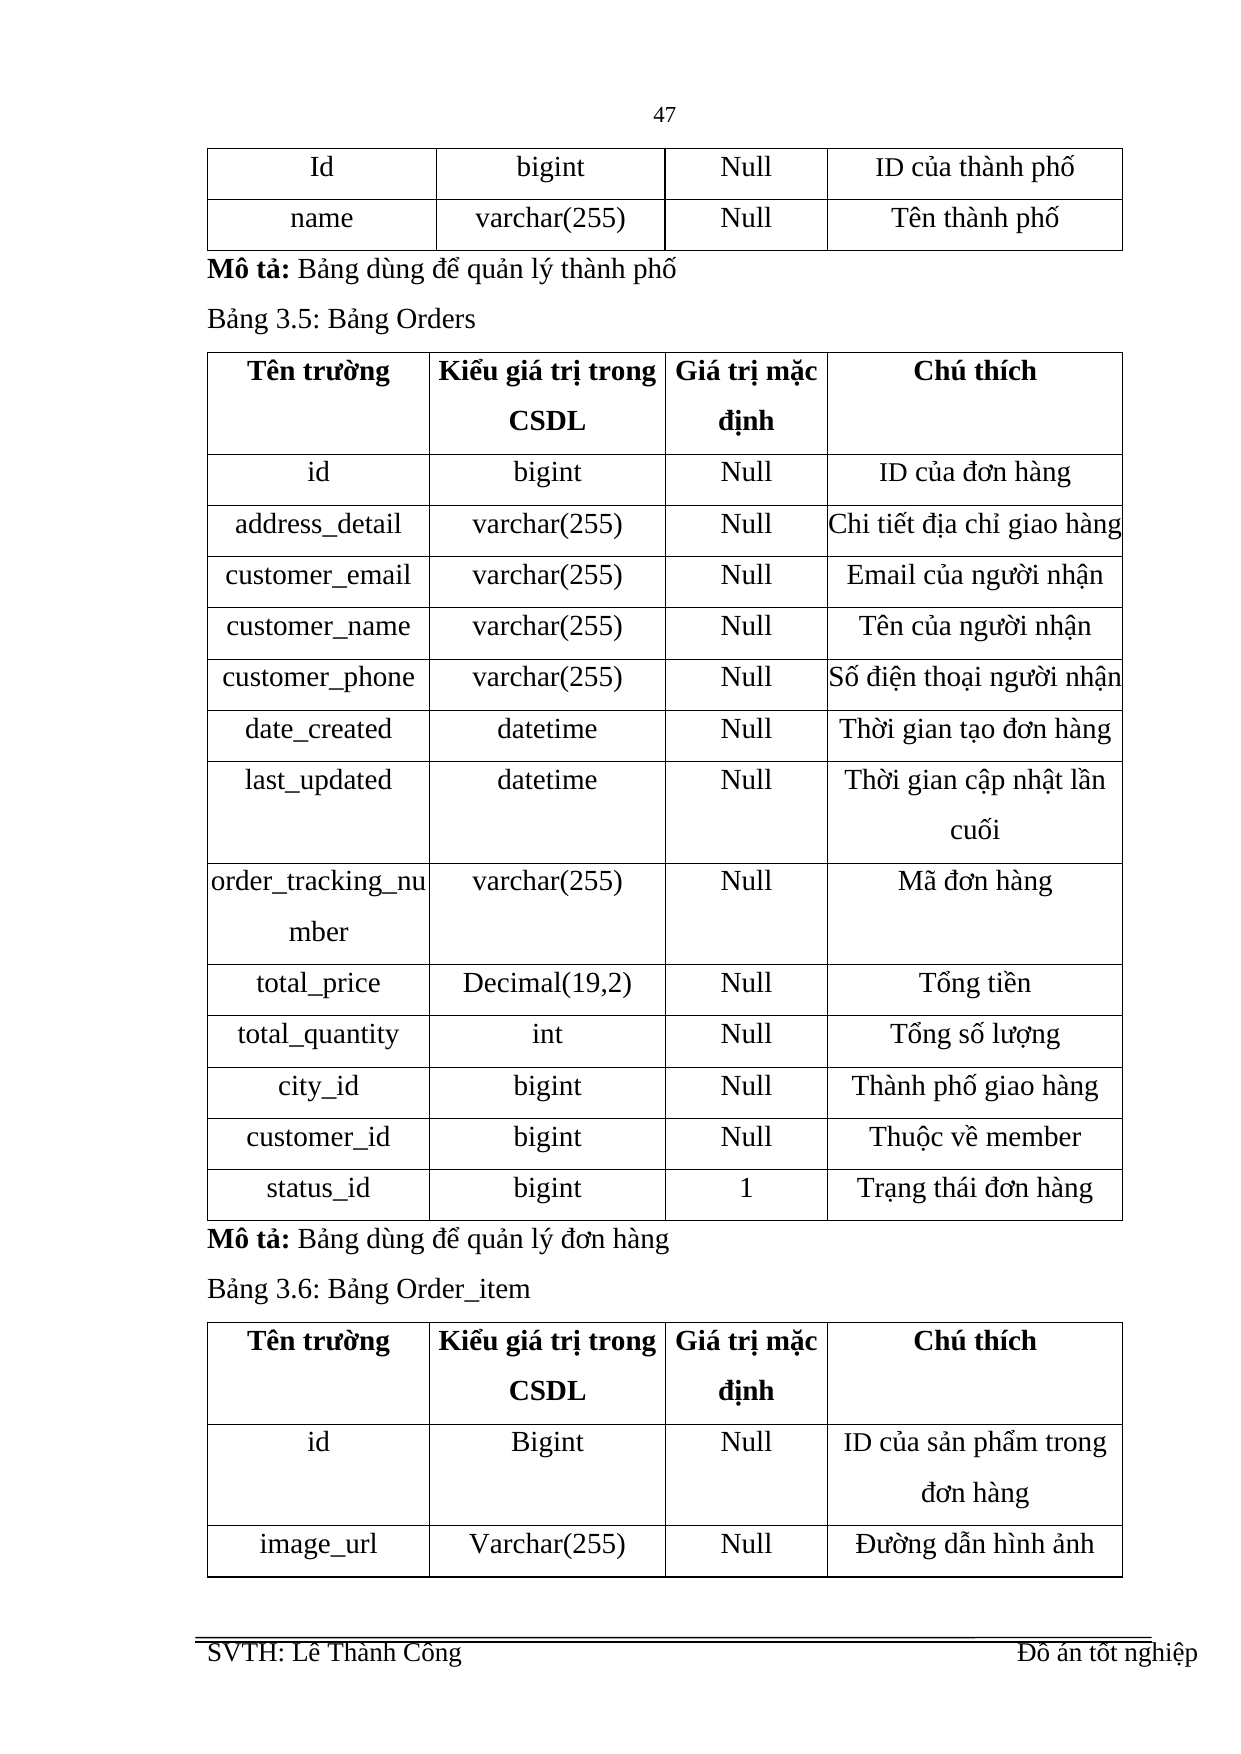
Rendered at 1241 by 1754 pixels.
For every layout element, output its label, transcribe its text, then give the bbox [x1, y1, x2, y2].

table_cell Mã đơn hàng [828, 864, 1122, 964]
text Mô tả: Bảng dùng để quản lý đơn hàng [207, 1221, 1122, 1255]
table_cell Null [666, 506, 827, 556]
table_cell Decimal(19,2) [430, 965, 665, 1015]
table_cell total_quantity [208, 1016, 429, 1067]
table_cell order_tracking_number [208, 864, 429, 964]
table_cell varchar(255) [430, 660, 665, 710]
table_cell date_created [208, 711, 429, 761]
text Bảng 3.5: Bảng Orders [207, 302, 1122, 335]
table_cell Số điện thoại người nhận [828, 660, 1122, 710]
table_cell varchar(255) [430, 608, 665, 658]
table_cell bigint [430, 1068, 665, 1118]
table_cell 1 [666, 1170, 827, 1220]
table_cell Email của người nhận [828, 557, 1122, 607]
table_cell Null [666, 1119, 827, 1169]
table_header Tên trường [208, 353, 429, 453]
table_header Giá trị mặc định [666, 1323, 827, 1423]
table_cell Thời gian cập nhật lần cuối [828, 762, 1122, 862]
table_cell varchar(255) [430, 557, 665, 607]
table_cell Thành phố giao hàng [828, 1068, 1122, 1118]
table_cell Bigint [430, 1425, 665, 1525]
table_cell name [208, 200, 436, 250]
table_cell ID của sản phẩm trong đơn hàng [828, 1425, 1122, 1525]
table_cell customer_id [208, 1119, 429, 1169]
table_cell Null [666, 149, 827, 199]
table_cell Tổng số lượng [828, 1016, 1122, 1067]
table_cell Null [666, 455, 827, 505]
table_cell id [208, 455, 429, 505]
table_cell Tên thành phố [828, 200, 1122, 250]
table_cell Trạng thái đơn hàng [828, 1170, 1122, 1220]
table_header Kiểu giá trị trong CSDL [430, 1323, 665, 1423]
table_cell ID của đơn hàng [828, 455, 1122, 505]
table_cell Null [666, 608, 827, 658]
table_cell datetime [430, 711, 665, 761]
table_cell customer_email [208, 557, 429, 607]
text Mô tả: Bảng dùng để quản lý thành phố [207, 251, 1122, 285]
table_header Tên trường [208, 1323, 429, 1423]
table_cell Null [666, 1425, 827, 1525]
table_cell bigint [430, 1170, 665, 1220]
table_cell Null [666, 1068, 827, 1118]
table_cell last_updated [208, 762, 429, 862]
table_cell Null [666, 1526, 827, 1576]
table_cell Null [666, 557, 827, 607]
table_cell Thuộc về member [828, 1119, 1122, 1169]
table_cell total_price [208, 965, 429, 1015]
table_cell city_id [208, 1068, 429, 1118]
table_cell int [430, 1016, 665, 1067]
table_cell Null [666, 965, 827, 1015]
table_cell Chi tiết địa chỉ giao hàng [828, 506, 1122, 556]
table_cell varchar(255) [437, 200, 664, 250]
table_cell image_url [208, 1526, 429, 1576]
table_cell bigint [430, 1119, 665, 1169]
table_header Chú thích [828, 1323, 1122, 1423]
table_cell customer_name [208, 608, 429, 658]
table_cell Null [666, 660, 827, 710]
text Bảng 3.6: Bảng Order_item [207, 1272, 1122, 1305]
table_cell bigint [430, 455, 665, 505]
table_cell Null [666, 200, 827, 250]
table_cell ID của thành phố [828, 149, 1122, 199]
table_header Chú thích [828, 353, 1122, 453]
table_cell Đường dẫn hình ảnh [828, 1526, 1122, 1576]
table_cell customer_phone [208, 660, 429, 710]
table_cell id [208, 1425, 429, 1525]
table_header Giá trị mặc định [666, 353, 827, 453]
table_cell bigint [437, 149, 664, 199]
table_header Kiểu giá trị trong CSDL [430, 353, 665, 453]
table_cell Null [666, 1016, 827, 1067]
table_cell Null [666, 864, 827, 964]
table_cell status_id [208, 1170, 429, 1220]
table_cell varchar(255) [430, 864, 665, 964]
table_cell address_detail [208, 506, 429, 556]
table_cell varchar(255) [430, 506, 665, 556]
table_cell Tên của người nhận [828, 608, 1122, 658]
table_cell datetime [430, 762, 665, 862]
table_cell Null [666, 711, 827, 761]
table_cell Id [208, 149, 436, 199]
table_cell Null [666, 762, 827, 862]
table_cell Varchar(255) [430, 1526, 665, 1576]
table_cell Tổng tiền [828, 965, 1122, 1015]
table_cell Thời gian tạo đơn hàng [828, 711, 1122, 761]
